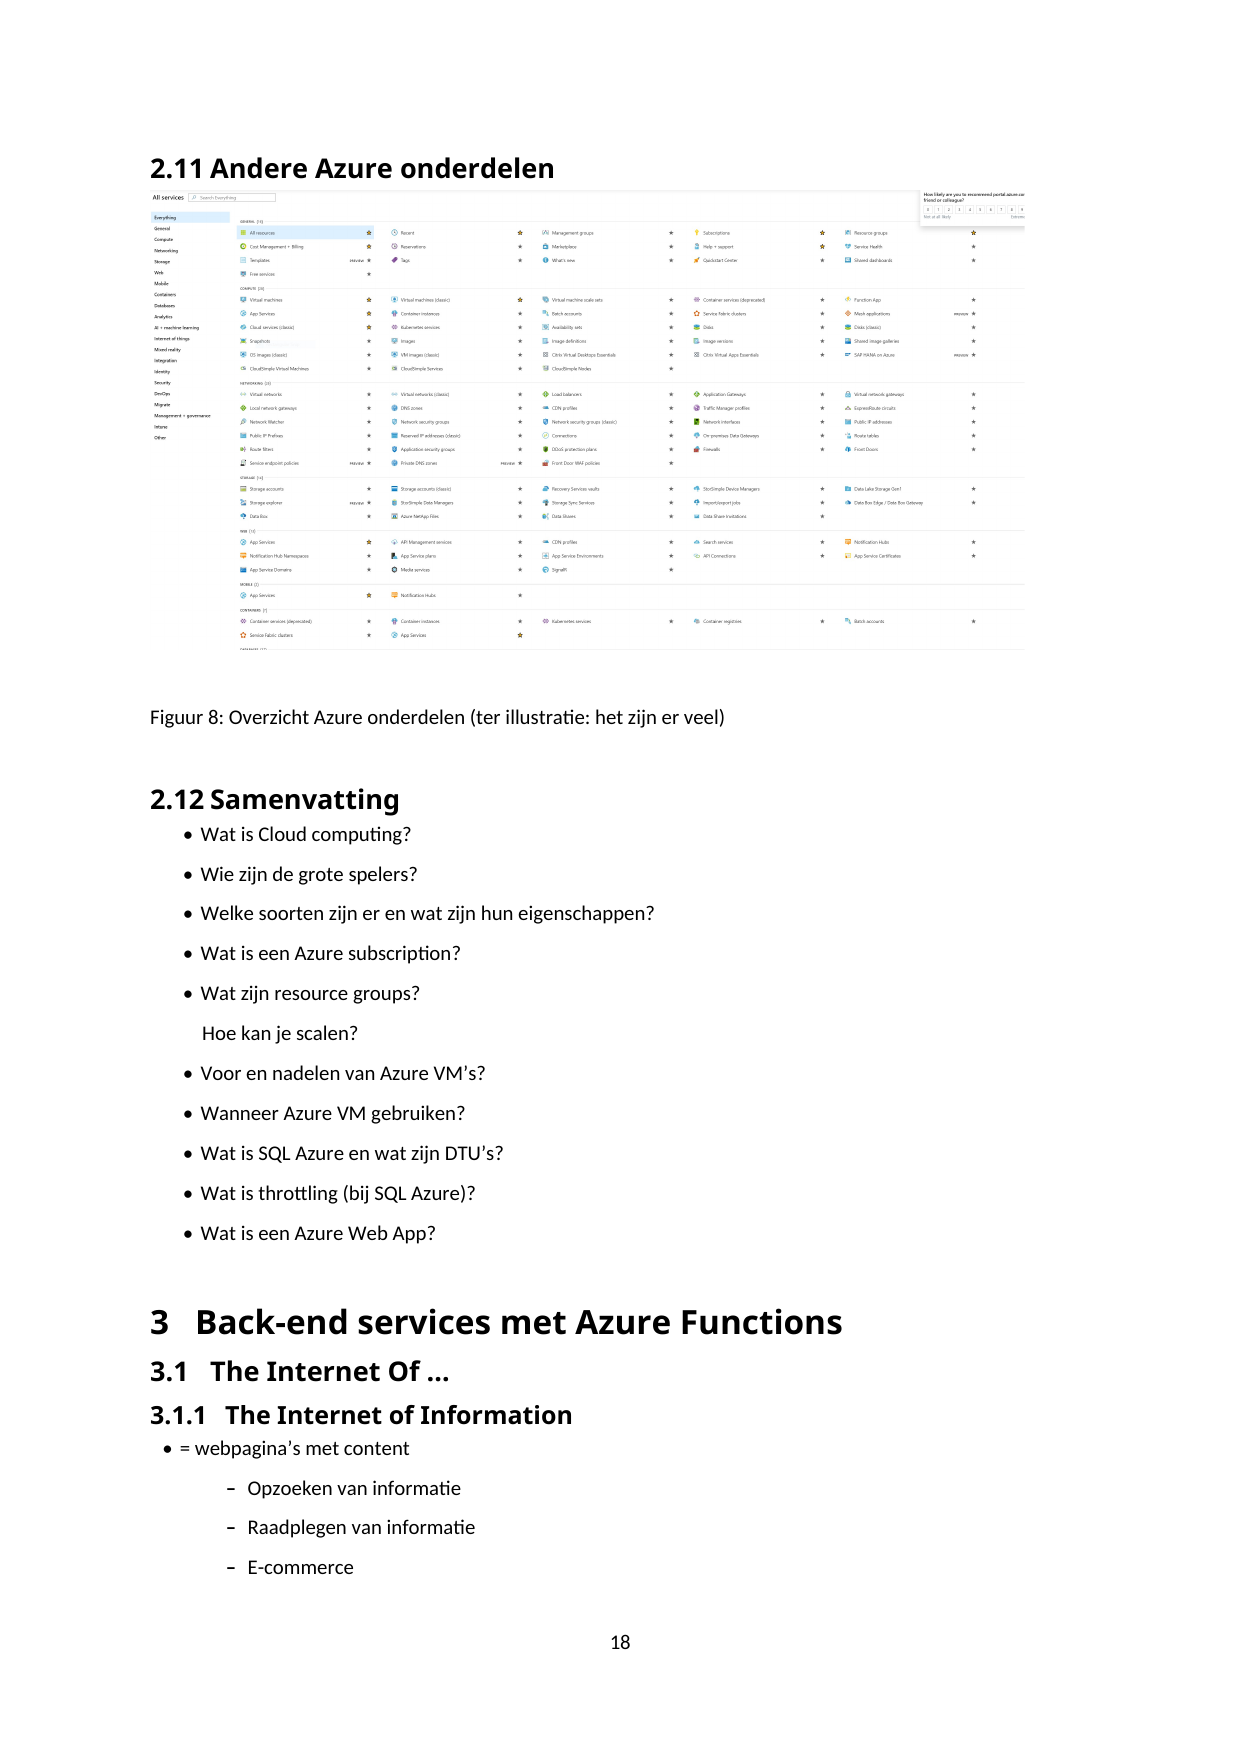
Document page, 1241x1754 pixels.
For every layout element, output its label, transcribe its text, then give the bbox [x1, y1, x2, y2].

list Raadplegen van informatie [226, 1514, 934, 1540]
list Wanneer Azure VM gebruiken? [183, 1100, 934, 1126]
list Wat is Cloud computing? [183, 821, 934, 846]
list E-commerce [226, 1554, 934, 1580]
list Wat is een Azure subscription? [183, 941, 934, 966]
text Hoe kan je scalen? [202, 1020, 934, 1046]
list Wat zijn resource groups? [183, 980, 934, 1006]
list = webpagina’s met content [162, 1435, 934, 1460]
subtitle Andere Azure onderdelen [150, 150, 1090, 187]
subtitle Back-end services met Azure Functions [150, 1299, 1090, 1344]
picture [150, 190, 1025, 650]
list Voor en nadelen van Azure VM’s? [183, 1060, 934, 1086]
list Wat is een Azure Web App? [183, 1220, 934, 1245]
list Wat is SQL Azure en wat zijn DTU’s? [183, 1140, 934, 1165]
subtitle The Internet of Information [150, 1397, 1090, 1431]
list Wat is throttling (bij SQL Azure)? [183, 1180, 934, 1205]
list Wie zijn de grote spelers? [183, 861, 934, 886]
text Figuur 8: Overzicht Azure onderdelen (ter illustratie: het zijn er veel) [150, 704, 962, 729]
subtitle The Internet Of … [150, 1353, 1090, 1389]
list Welke soorten zijn er en wat zijn hun eigenschappen? [183, 901, 934, 926]
list Opzoeken van informatie [226, 1475, 934, 1500]
subtitle Samenvatting [150, 780, 1090, 817]
